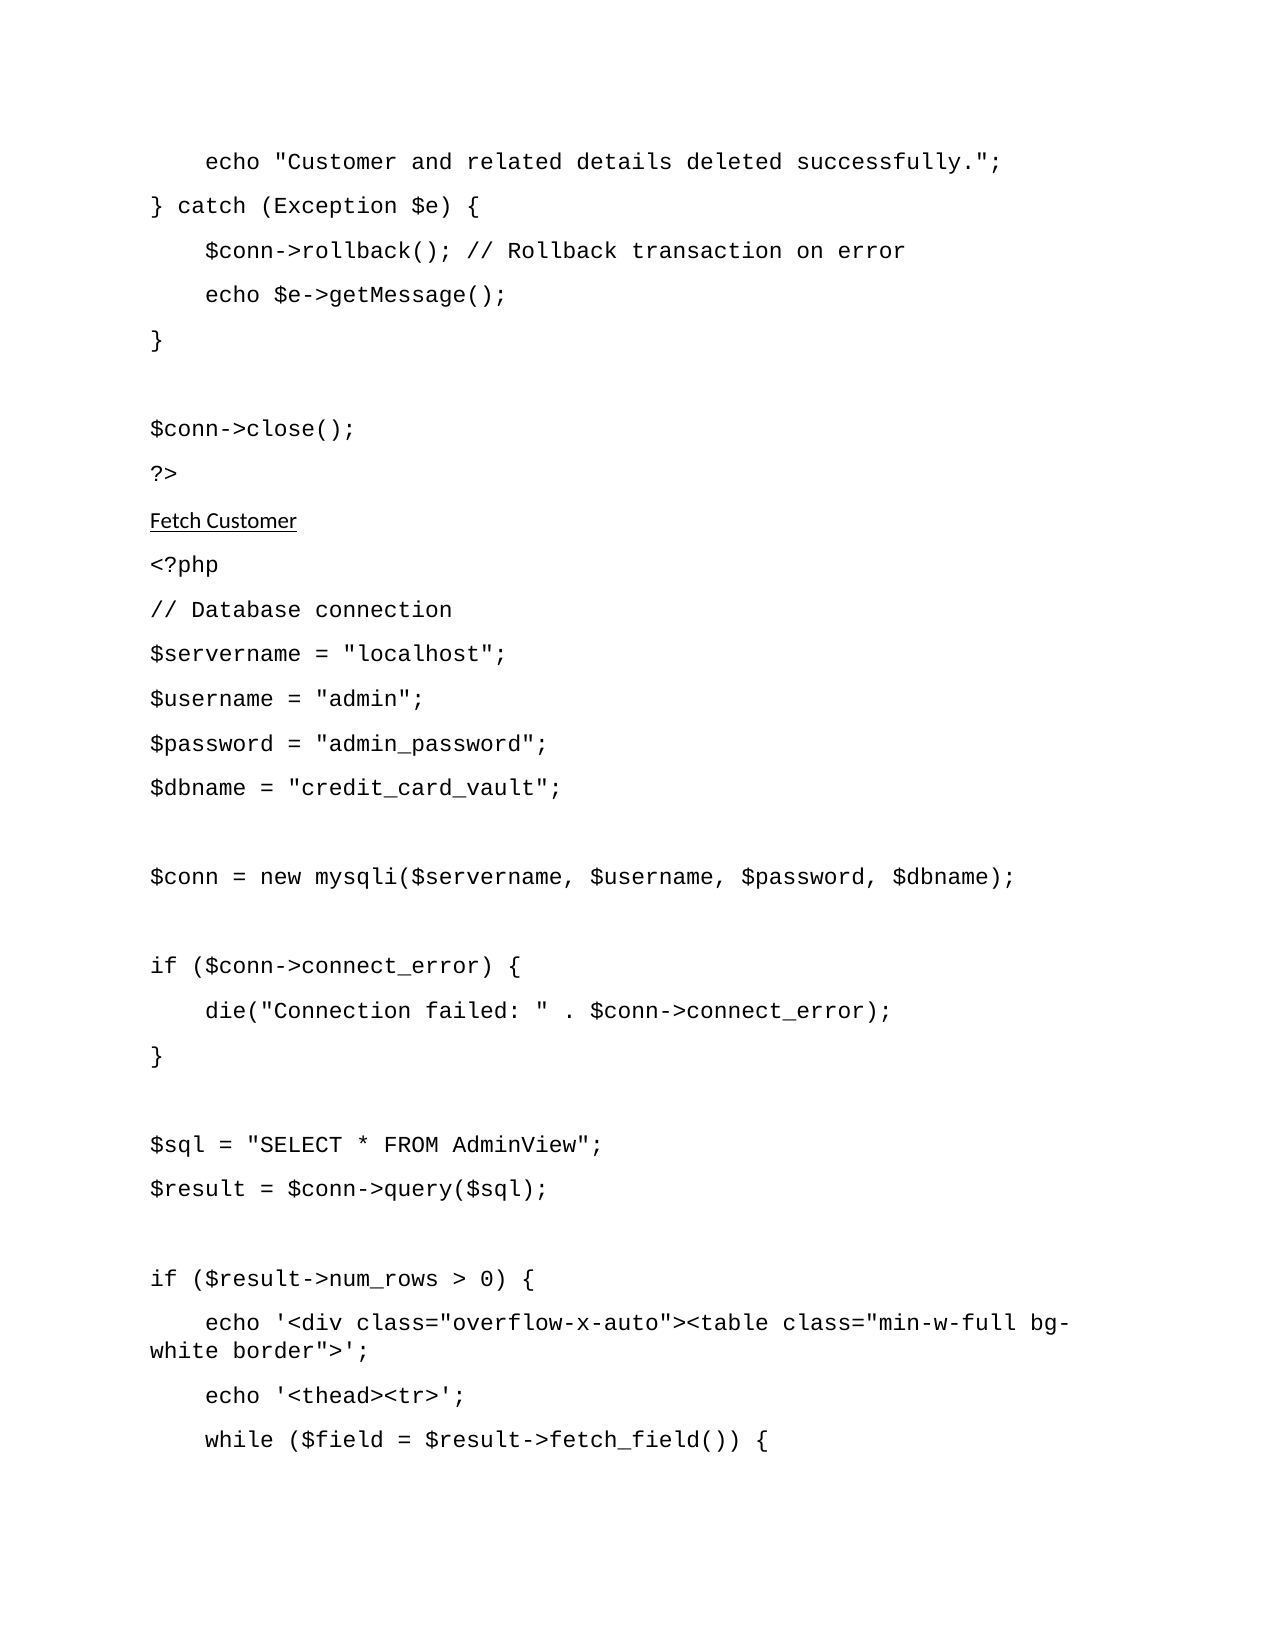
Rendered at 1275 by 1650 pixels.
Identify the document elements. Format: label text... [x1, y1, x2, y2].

text $conn->close(); [150, 417, 1125, 443]
text } [150, 1044, 1125, 1070]
text die("Connection failed: " . $conn->connect_error); [150, 999, 1125, 1025]
text } catch (Exception $e) { [150, 194, 1125, 221]
text $servername = "localhost"; [150, 643, 1125, 669]
text echo $e->getMessage(); [150, 284, 1125, 310]
text if ($conn->connect_error) { [150, 955, 1125, 981]
text $password = "admin_password"; [150, 732, 1125, 758]
text echo "Customer and related details deleted successfully."; [150, 150, 1125, 176]
text $sql = "SELECT * FROM AdminView"; [150, 1133, 1125, 1159]
text while ($field = $result->fetch_field()) { [150, 1428, 1125, 1454]
text $result = $conn->query($sql); [150, 1178, 1125, 1204]
text // Database connection [150, 598, 1125, 624]
text ?> [150, 462, 1125, 488]
text Fetch Customer [150, 507, 1125, 535]
text $conn = new mysqli($servername, $username, $password, $dbname); [150, 866, 1125, 892]
text echo '<thead><tr>'; [150, 1384, 1125, 1410]
text $dbname = "credit_card_vault"; [150, 776, 1125, 802]
text if ($result->num_rows > 0) { [150, 1267, 1125, 1293]
text $conn->rollback(); // Rollback transaction on error [150, 239, 1125, 265]
text } [150, 328, 1125, 354]
text echo '<div class="overflow-x-auto"><table class="min-w-full bg-white border">'; [150, 1311, 1125, 1365]
text <?php [150, 553, 1125, 579]
text $username = "admin"; [150, 687, 1125, 713]
